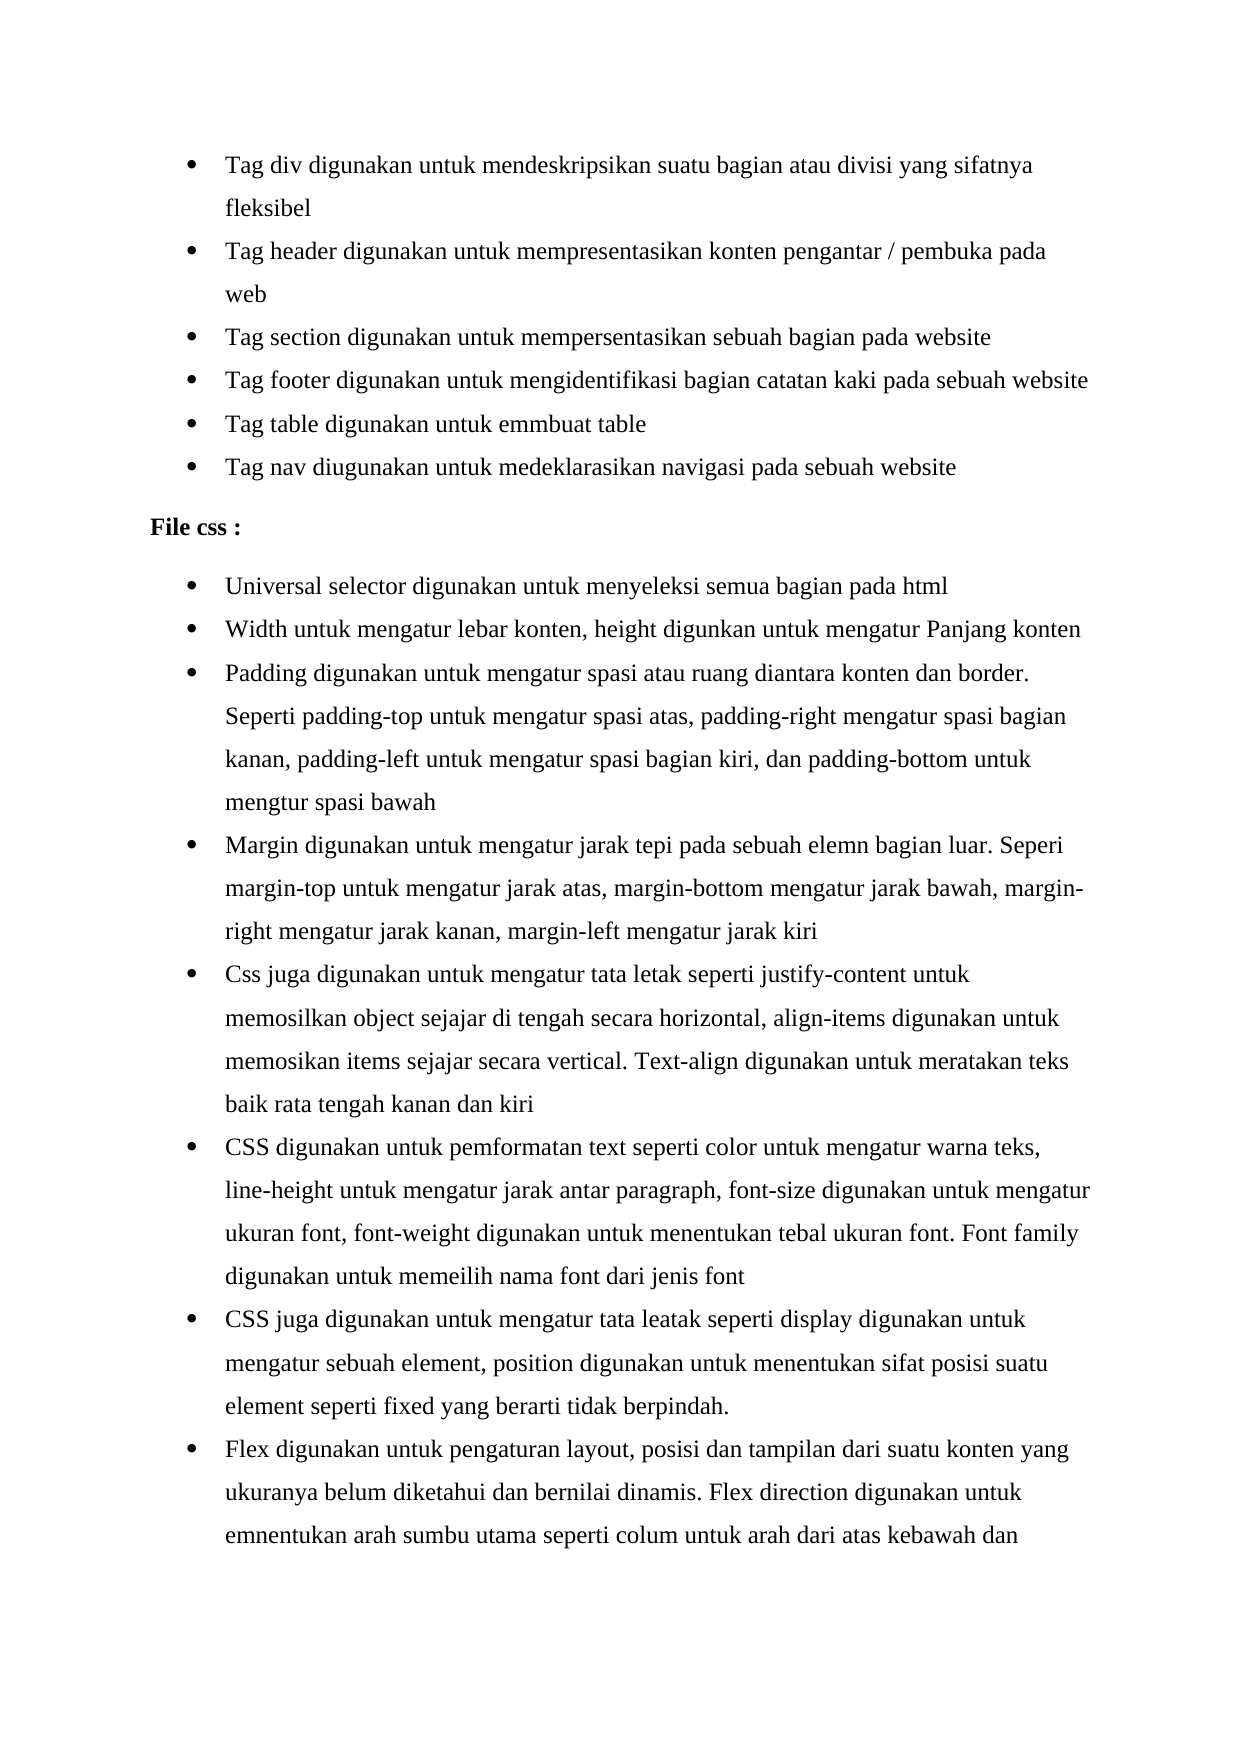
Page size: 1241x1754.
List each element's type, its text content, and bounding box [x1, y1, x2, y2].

list Universal selector digunakan untuk menyeleksi semua bagian pada html [187, 571, 1090, 600]
text File css : [150, 512, 1090, 540]
list Margin digunakan untuk mengatur jarak tepi pada sebuah elemn bagian luar. Seperi margin-top untuk mengatur jarak atas, margin-bottom mengatur jarak bawah, margin-right mengatur jarak kanan, margin-left mengatur jarak kiri [187, 830, 1090, 945]
list Css juga digunakan untuk mengatur tata letak seperti justify-content untuk memosilkan object sejajar di tengah secara horizontal, align-items digunakan untuk memosikan items sejajar secara vertical. Text-align digunakan untuk meratakan teks baik rata tengah kanan dan kiri [187, 959, 1090, 1118]
list CSS juga digunakan untuk mengatur tata leatak seperti display digunakan untuk mengatur sebuah element, position digunakan untuk menentukan sifat posisi suatu element seperti fixed yang berarti tidak berpindah. [187, 1304, 1090, 1419]
list CSS digunakan untuk pemformatan text seperti color untuk mengatur warna teks, line-height untuk mengatur jarak antar paragraph, font-size digunakan untuk mengatur ukuran font, font-weight digunakan untuk menentukan tebal ukuran font. Font family digunakan untuk memeilih nama font dari jenis font [187, 1132, 1090, 1290]
list Tag section digunakan untuk mempersentasikan sebuah bagian pada website [187, 322, 1090, 351]
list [187, 1434, 1090, 1549]
list Tag div digunakan untuk mendeskripsikan suatu bagian atau divisi yang sifatnya fleksibel [187, 150, 1090, 222]
list Width untuk mengatur lebar konten, height digunkan untuk mengatur Panjang konten [187, 614, 1090, 643]
list Tag footer digunakan untuk mengidentifikasi bagian catatan kaki pada sebuah website [187, 366, 1090, 394]
list Tag table digunakan untuk emmbuat table [187, 409, 1090, 437]
list Tag nav diugunakan untuk medeklarasikan navigasi pada sebuah website [187, 452, 1090, 481]
list Padding digunakan untuk mengatur spasi atau ruang diantara konten dan border. Seperti padding-top untuk mengatur spasi atas, padding-right mengatur spasi bagian kanan, padding-left untuk mengatur spasi bagian kiri, dan padding-bottom untuk mengtur spasi bawah [187, 658, 1090, 816]
list Tag header digunakan untuk mempresentasikan konten pengantar / pembuka pada web [187, 236, 1090, 308]
